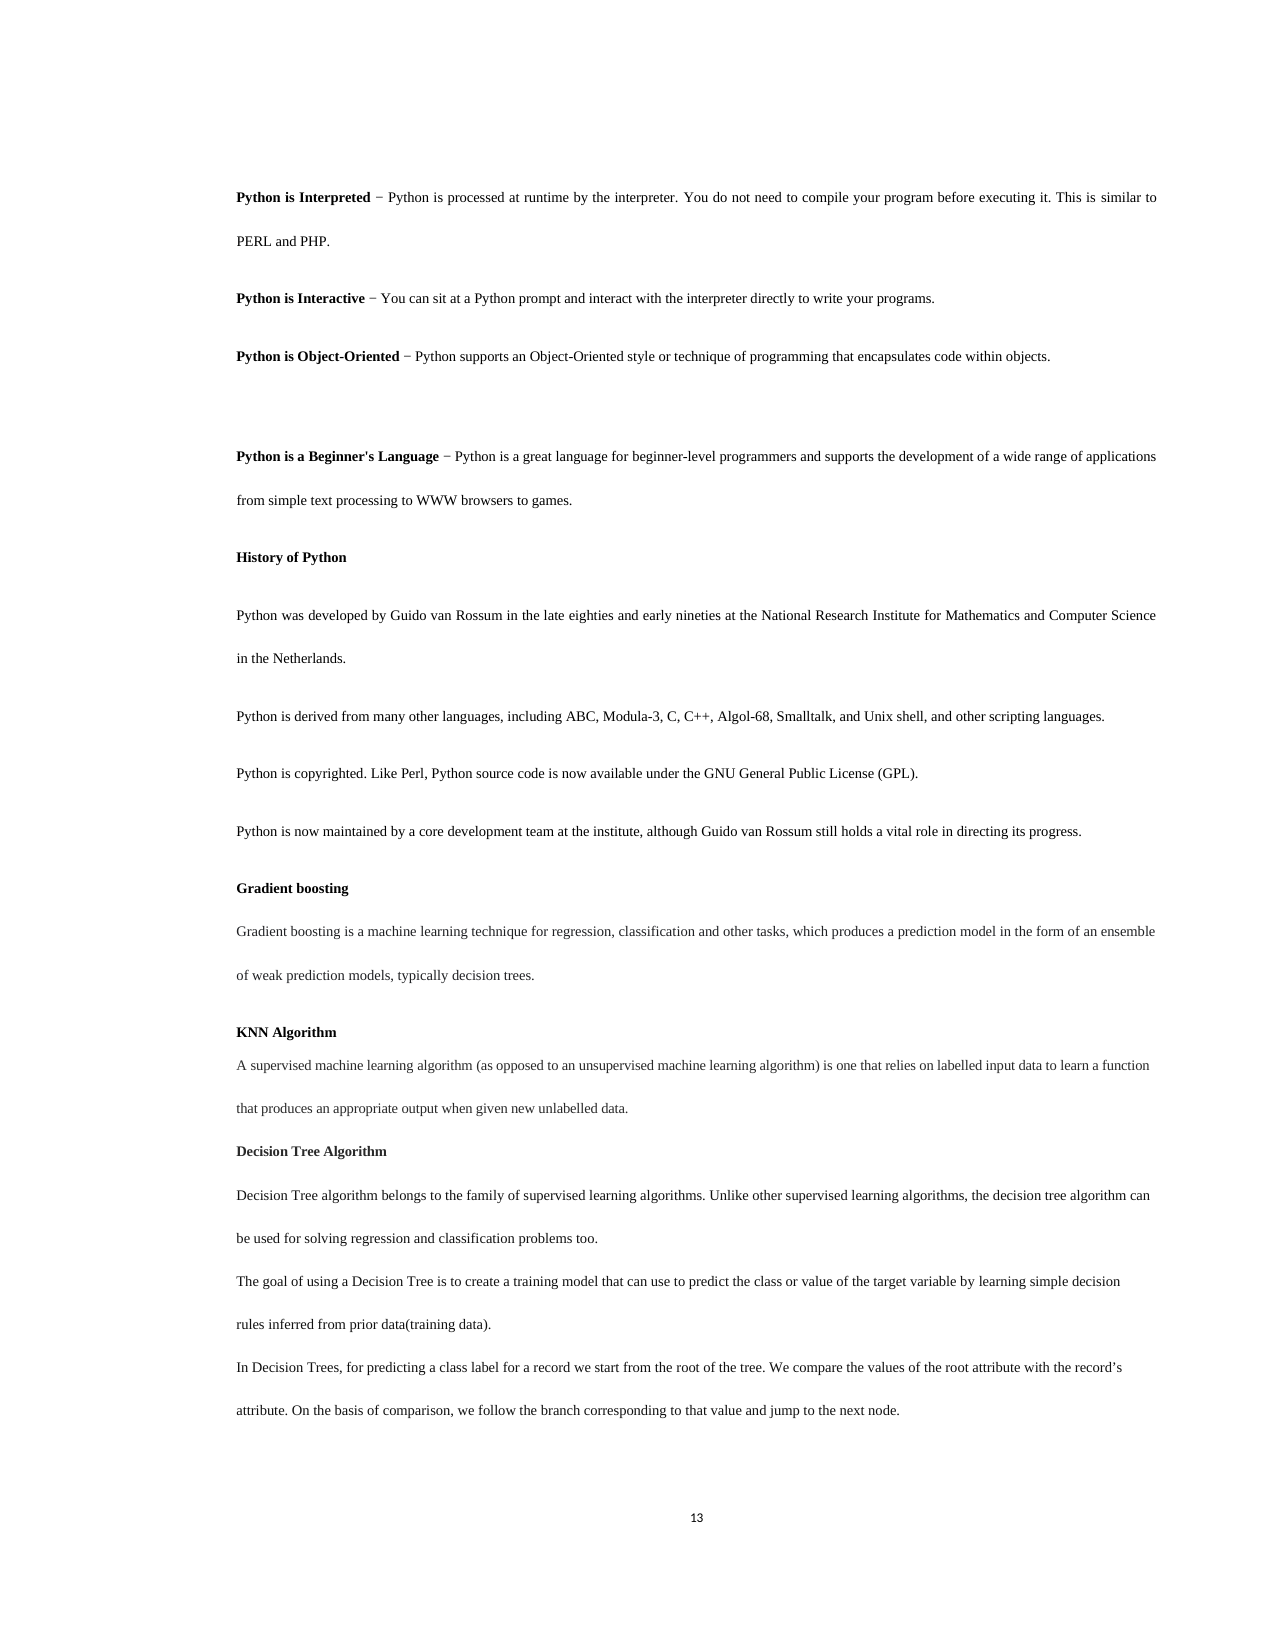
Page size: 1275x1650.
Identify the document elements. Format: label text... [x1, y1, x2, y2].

text Python was developed by Guido van Rossum in the late eighties and early nineties at the National Research Institute for Mathematics and Computer Science in the Netherlands. [236, 594, 1157, 666]
text In Decision Trees, for predicting a class label for a record we start from the root of the tree. We compare the values of the root attribute with the record’s attribute. On the basis of comparison, we follow the branch corresponding to that value and jump to the next node. [236, 1347, 1157, 1419]
text Gradient boosting [236, 868, 1157, 897]
text Python is now maintained by a core development team at the institute, although Guido van Rossum still holds a vital role in directing its progress. [236, 811, 1157, 839]
text Python is Object-Oriented [236, 336, 1157, 407]
text History of Python [236, 537, 1157, 566]
text A supervised machine learning algorithm (as opposed to an unsupervised machine learning algorithm) is one that relies on labelled input data to learn a function that produces an appropriate output when given new unlabelled data. [236, 1045, 1157, 1117]
text Python is a Beginner's Languagebeginner-level programmers and supports the development of a wide range of applications from simple text processing to WWW browsers to games. [236, 436, 1157, 508]
text Python is copyrighted. Like Perl, Python source code is now available under the GNU General Public License (GPL). [236, 753, 1157, 782]
text Decision Tree Algorithm Decision Tree algorithm belongs to the family of supervised learning algorithms. Unlike other supervised learning algorithms, the decision tree algorithm can be used for solving regression and classification problems too. [236, 1131, 1157, 1246]
text Python is Interactive [236, 278, 1157, 307]
text Gradient boosting is a machine learning technique for regression, classification and other tasks, which produces a prediction model in the form of an ensemble of weak prediction models, typically decision trees. [236, 940, 1157, 983]
text The goal of using a Decision Tree is to create a training model that can use to predict the class or value of the target variable by learning simple decision rules inferred from prior data(training data). [236, 1261, 1157, 1332]
text Python is derived from many other languages, including ABC, Modula-3, C, C++, Algol-68, Smalltalk, and Unix shell, and other scripting languages. [236, 695, 1157, 724]
text KNN Algorithm [236, 1012, 1157, 1041]
text Python is InterpretedYou do not need to compile your program before executing it. This is similar to PERL and PHP. [236, 177, 1157, 249]
